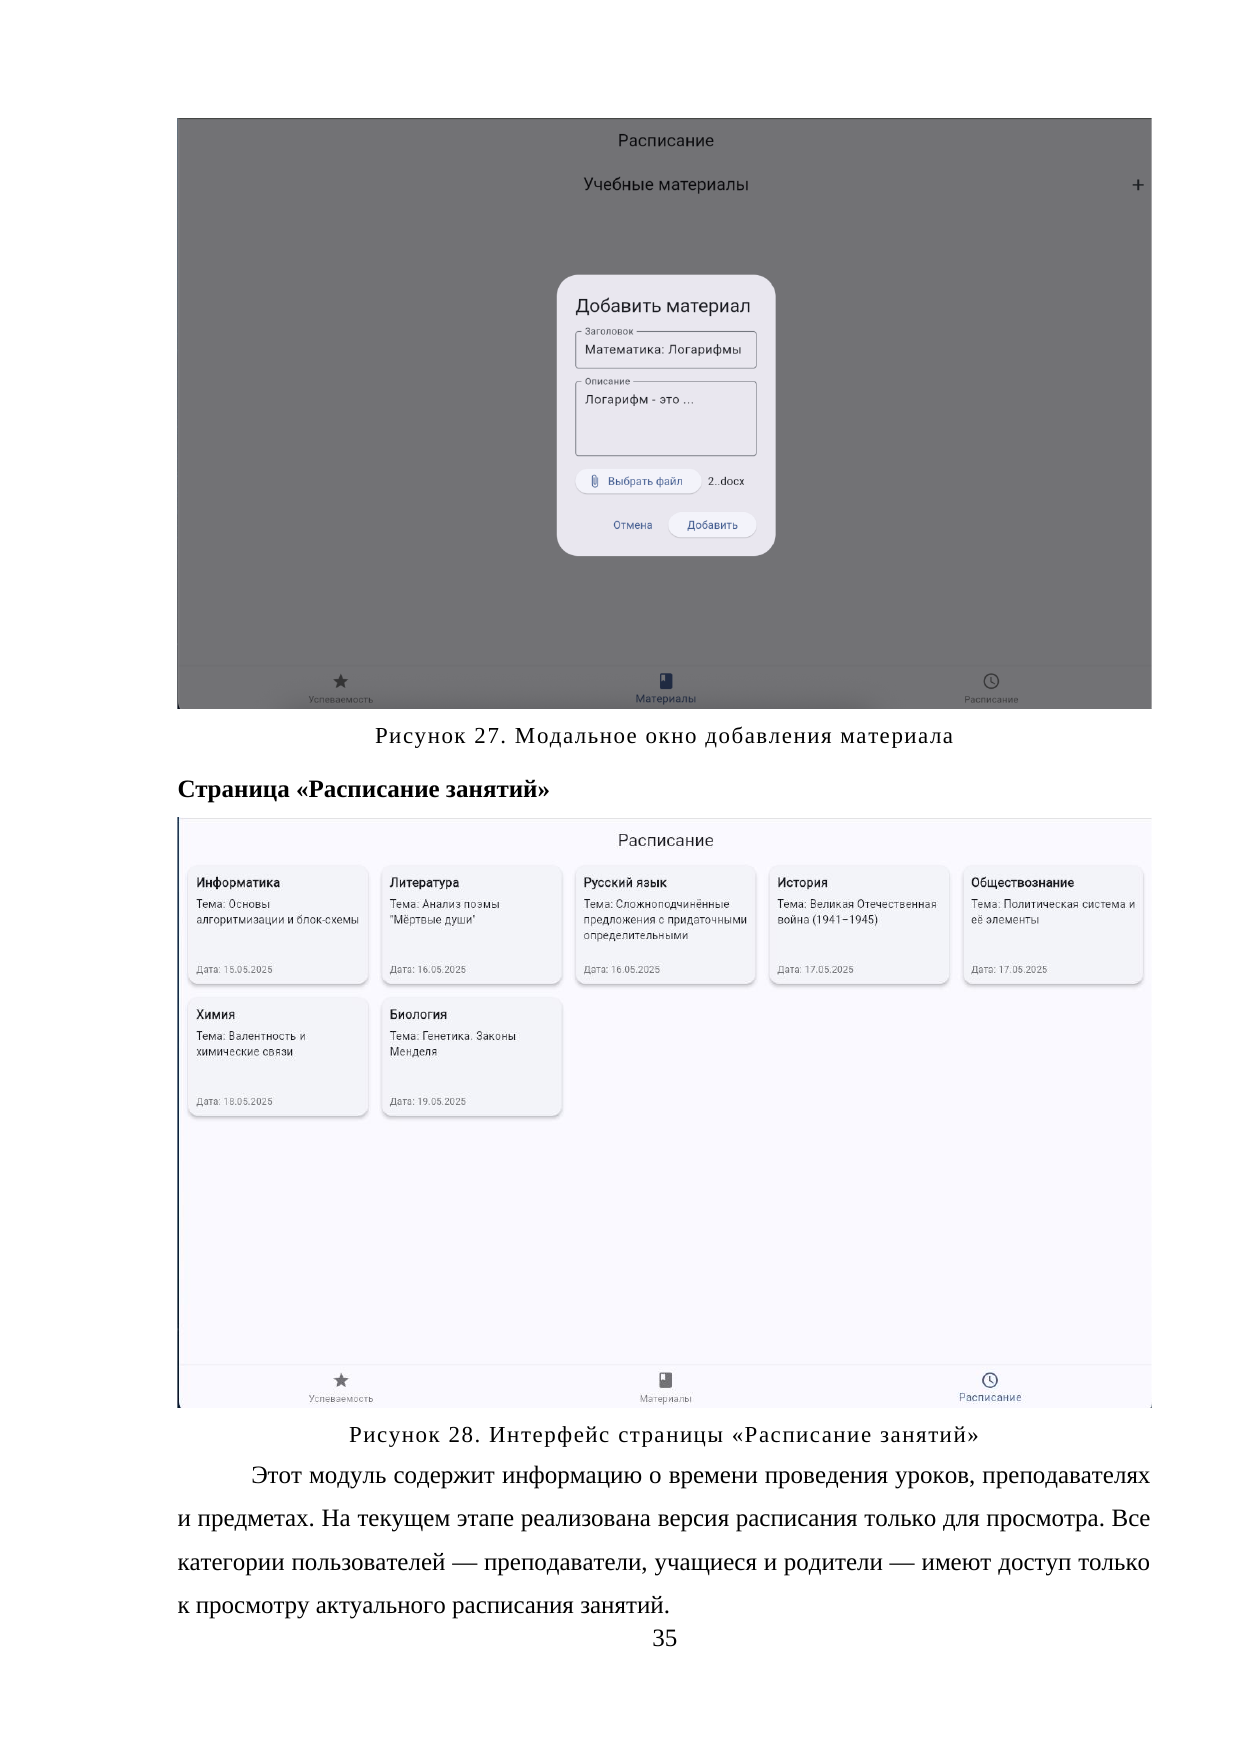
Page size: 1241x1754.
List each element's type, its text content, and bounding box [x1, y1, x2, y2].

picture [177, 817, 1152, 1408]
subtitle Страница «Расписание занятий» [177, 774, 1152, 803]
picture [177, 118, 1152, 709]
subtitle Рисунок 28. Интерфейс страницы «Расписание занятий» [177, 1421, 1152, 1447]
subtitle Рисунок 27. Модальное окно добавления материала [177, 722, 1152, 748]
text Этот модуль содержит информацию о времени проведения уроков, преподавателях и предметах. На текущем этапе реализована версия расписания только для просмотра. Все категории пользователей — преподаватели, учащиеся и родители — имеют доступ только к просмотру актуального расписания занятий. [177, 1460, 1152, 1618]
